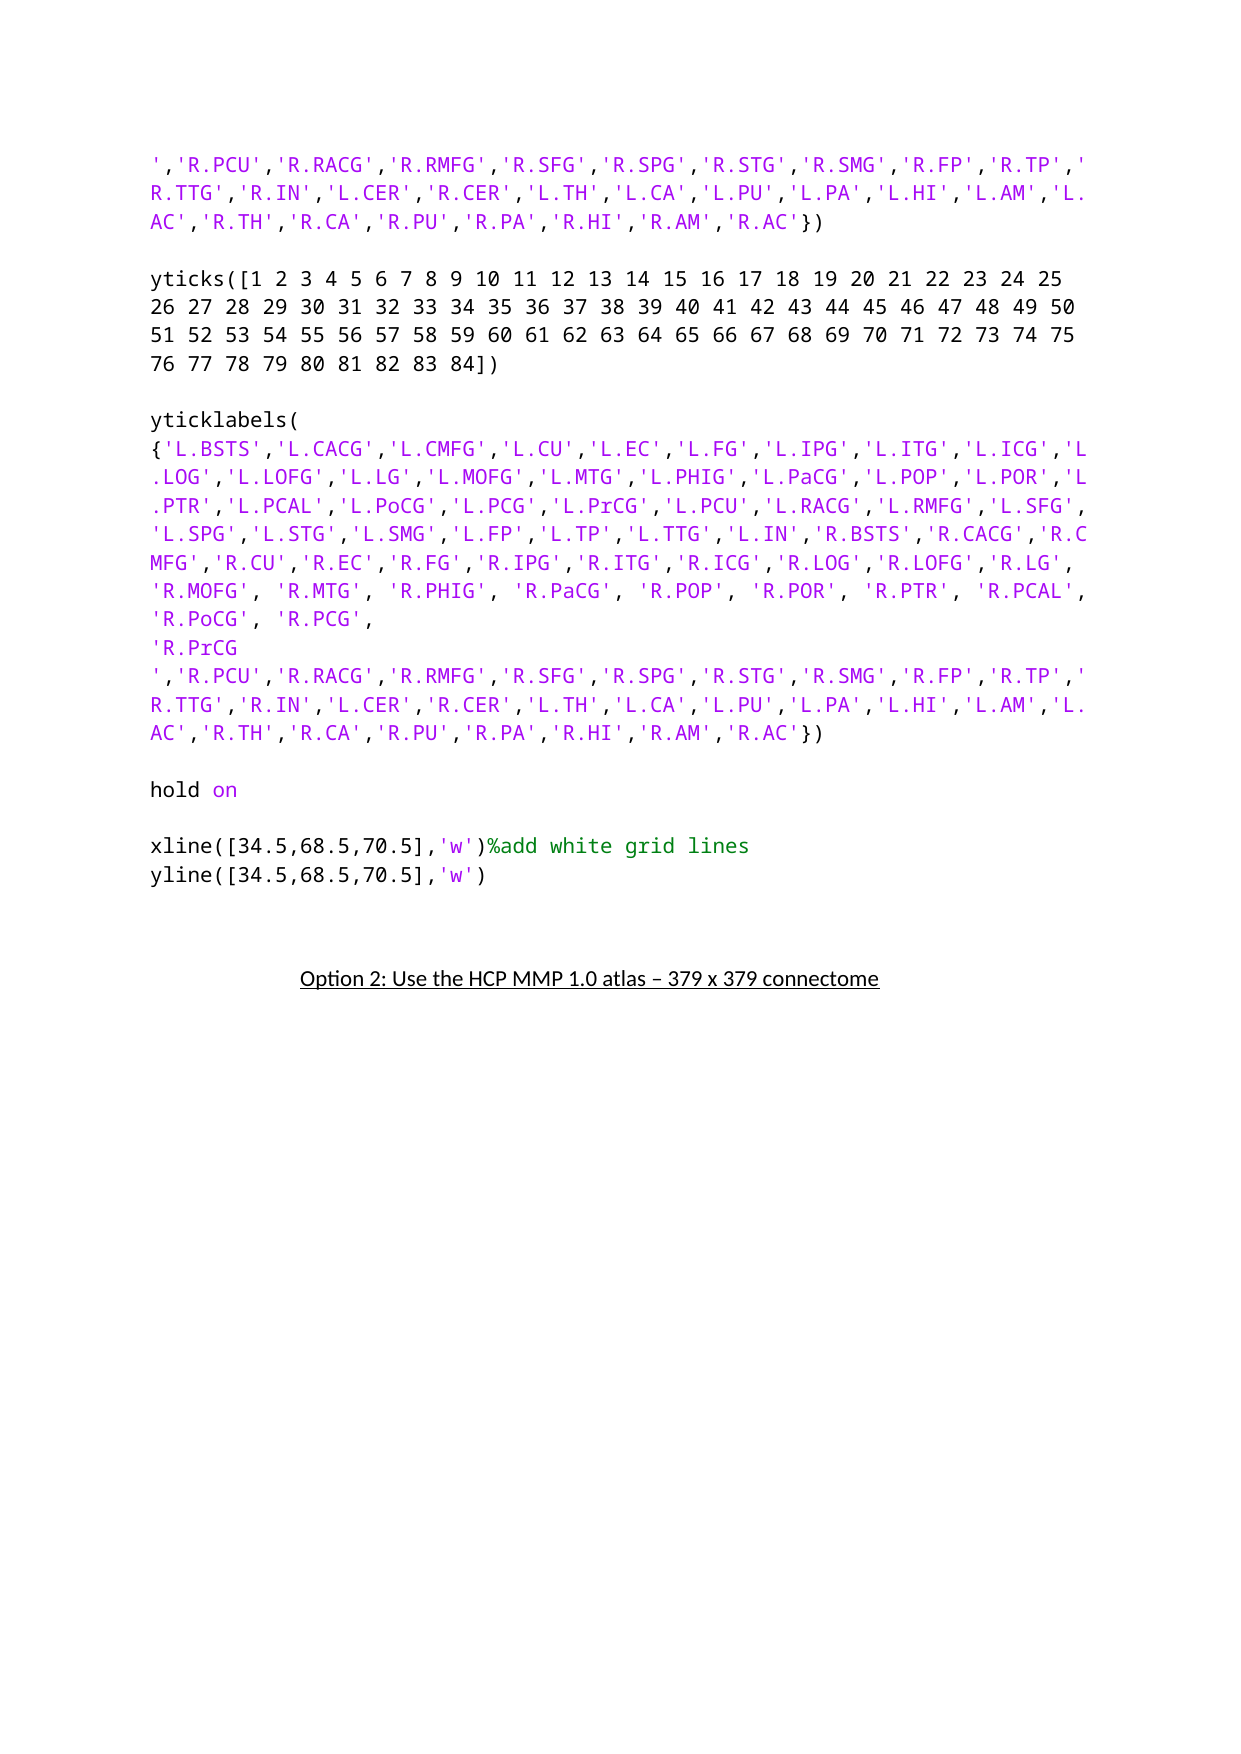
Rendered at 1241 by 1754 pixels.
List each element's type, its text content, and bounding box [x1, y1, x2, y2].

text yticklabels({'L.BSTS','L.CACG','L.CMFG','L.CU','L.EC','L.FG','L.IPG','L.ITG','L.ICG','L.LOG','L.LOFG','L.LG','L.MOFG','L.MTG','L.PHIG','L.PaCG','L.POP','L.POR','L.PTR','L.PCAL','L.PoCG','L.PCG','L.PrCG','L.PCU','L.RACG','L.RMFG','L.SFG','L.SPG','L.STG','L.SMG','L.FP','L.TP','L.TTG','L.IN','R.BSTS','R.CACG','R.CMFG','R.CU','R.EC','R.FG','R.IPG','R.ITG','R.ICG','R.LOG','R.LOFG','R.LG', 'R.MOFG', 'R.MTG', 'R.PHIG', 'R.PaCG', 'R.POP', 'R.POR', 'R.PTR', 'R.PCAL', 'R.PoCG', 'R.PCG', 'R.PrCG','R.PCU','R.RACG','R.RMFG','R.SFG','R.SPG','R.STG','R.SMG','R.FP','R.TP','R.TTG','R.IN','L.CER','R.CER','L.TH','L.CA','L.PU','L.PA','L.HI','L.AM','L.AC','R.TH','R.CA','R.PU','R.PA','R.HI','R.AM','R.AC'}) [150, 377, 1090, 747]
text xline([34.5,68.5,70.5],'w')%add white grid lines [150, 832, 1090, 860]
text Option 2: Use the HCP MMP 1.0 atlas – 379 x 379 connectome [300, 964, 1090, 992]
text yticks([1 2 3 4 5 6 7 8 9 10 11 12 13 14 15 16 17 18 19 20 21 22 23 24 25 26 27 28 29 30 31 32 33 34 35 36 37 38 39 40 41 42 43 44 45 46 47 48 49 50 51 52 53 54 55 56 57 58 59 60 61 62 63 64 65 66 67 68 69 70 71 72 73 74 75 76 77 78 79 80 81 82 83 84]) [150, 264, 1090, 377]
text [150, 150, 1090, 235]
text yline([34.5,68.5,70.5],'w') [150, 860, 1090, 888]
text hold on [150, 775, 1090, 803]
